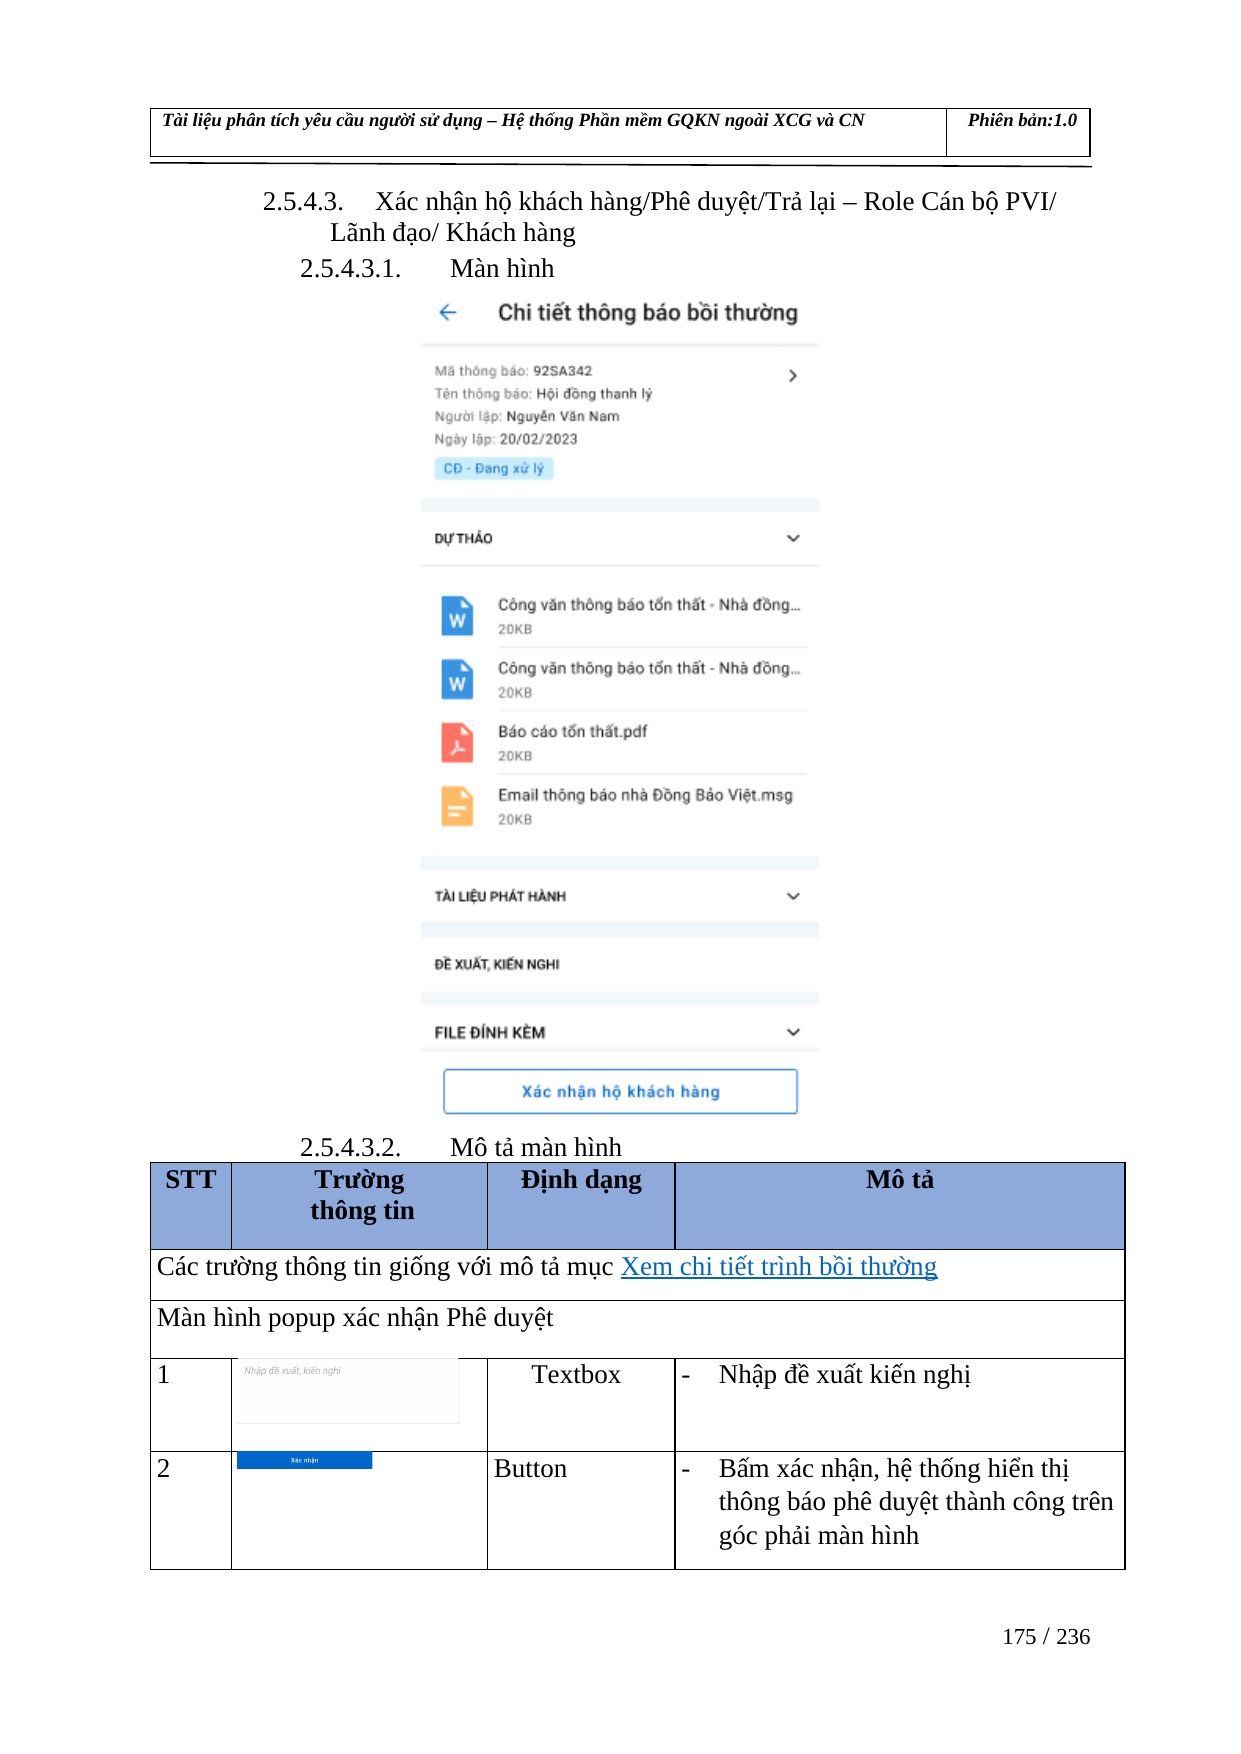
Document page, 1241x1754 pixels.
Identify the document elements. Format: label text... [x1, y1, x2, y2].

picture [237, 1451, 373, 1469]
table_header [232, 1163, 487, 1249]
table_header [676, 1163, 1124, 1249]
subtitle Xác nhận hộ khách hàng/Phê duyệt/Trả lại – Role Cán bộ PVI/ Lãnh đạo/ Khách hàng [263, 185, 1090, 248]
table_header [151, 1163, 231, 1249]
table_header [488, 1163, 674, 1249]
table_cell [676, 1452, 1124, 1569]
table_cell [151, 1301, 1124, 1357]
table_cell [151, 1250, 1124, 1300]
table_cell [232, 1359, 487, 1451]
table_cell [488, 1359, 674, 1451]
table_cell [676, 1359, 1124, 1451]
subtitle Mô tả màn hình [300, 1131, 1090, 1162]
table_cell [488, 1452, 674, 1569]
picture [237, 1358, 460, 1424]
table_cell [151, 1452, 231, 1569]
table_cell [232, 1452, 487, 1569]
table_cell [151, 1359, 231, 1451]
picture [420, 283, 820, 1127]
subtitle Màn hình [300, 252, 1090, 283]
